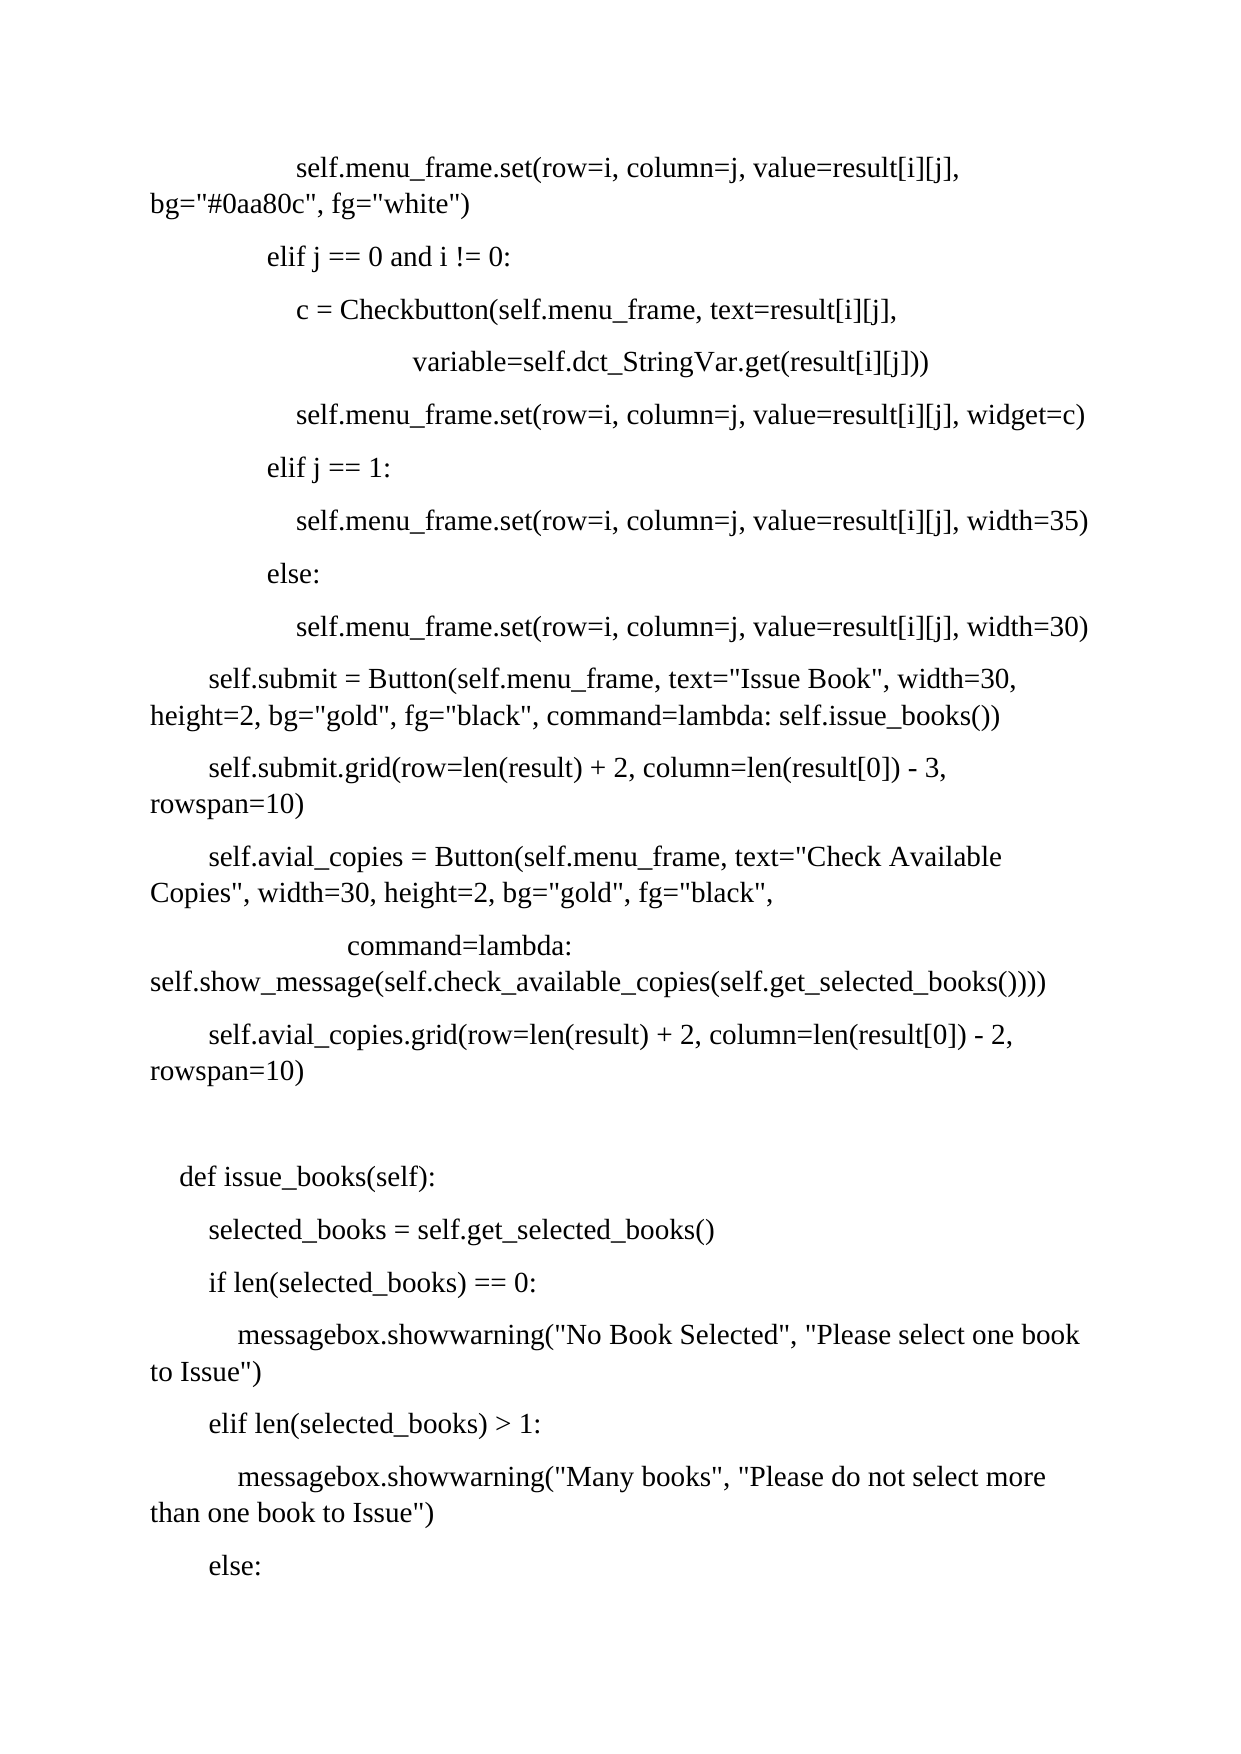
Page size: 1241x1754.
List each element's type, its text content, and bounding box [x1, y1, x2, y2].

text else: [150, 1548, 1090, 1582]
text self.menu_frame.set(row=i, column=j, value=result[i][j], width=35) [150, 503, 1090, 537]
text command=lambda: self.show_message(self.check_available_copies(self.get_selected_books()))) [150, 928, 1090, 998]
text self.menu_frame.set(row=i, column=j, value=result[i][j], bg="#0aa80c", fg="white") [150, 150, 1090, 220]
text messagebox.showwarning("Many books", "Please do not select more than one book to Issue") [150, 1459, 1090, 1529]
text selected_books = self.get_selected_books() [150, 1212, 1090, 1245]
text messagebox.showwarning("No Book Selected", "Please select one book to Issue") [150, 1317, 1090, 1387]
text self.avial_copies.grid(row=len(result) + 2, column=len(result[0]) - 2, rowspan=10) [150, 1017, 1090, 1087]
text c = Checkbutton(self.menu_frame, text=result[i][j], [150, 292, 1090, 325]
text if len(selected_books) == 0: [150, 1265, 1090, 1298]
text self.submit.grid(row=len(result) + 2, column=len(result[0]) - 3, rowspan=10) [150, 750, 1090, 820]
text self.submit = Button(self.menu_frame, text="Issue Book", width=30, height=2, bg="gold", fg="black", command=lambda: self.issue_books()) [150, 661, 1090, 731]
text self.avial_copies = Button(self.menu_frame, text="Check Available Copies", width=30, height=2, bg="gold", fg="black", [150, 839, 1090, 909]
text def issue_books(self): [150, 1159, 1090, 1193]
text self.menu_frame.set(row=i, column=j, value=result[i][j], widget=c) [150, 397, 1090, 431]
text variable=self.dct_StringVar.get(result[i][j])) [150, 344, 1090, 378]
text elif len(selected_books) > 1: [150, 1406, 1090, 1440]
text else: [150, 556, 1090, 589]
text elif j == 1: [150, 450, 1090, 484]
text elif j == 0 and i != 0: [150, 239, 1090, 272]
text self.menu_frame.set(row=i, column=j, value=result[i][j], width=30) [150, 609, 1090, 642]
